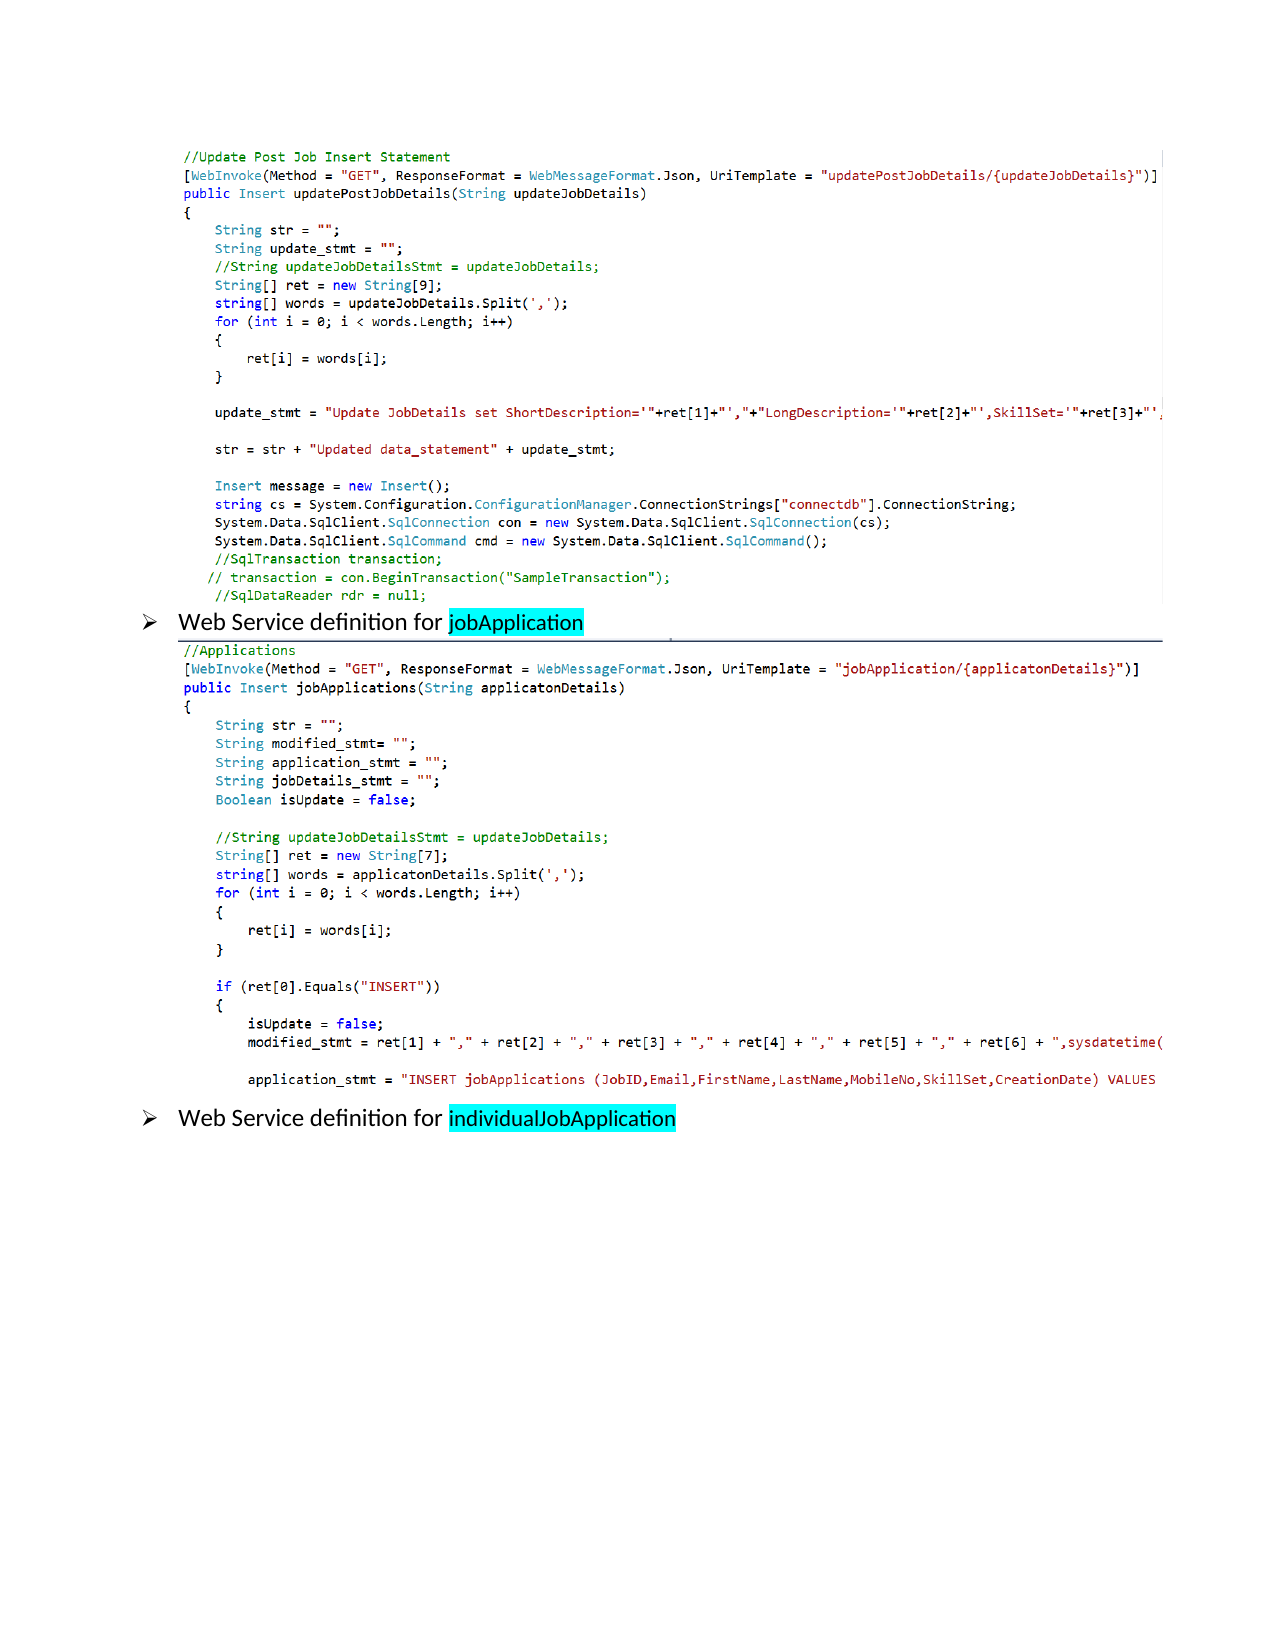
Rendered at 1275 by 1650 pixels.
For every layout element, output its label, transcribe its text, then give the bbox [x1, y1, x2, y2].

picture [178, 150, 1163, 604]
list Web Service definition for individualJobApplication [141, 1102, 1125, 1132]
picture [178, 638, 1163, 1100]
list Web Service definition for jobApplication [141, 606, 1125, 636]
